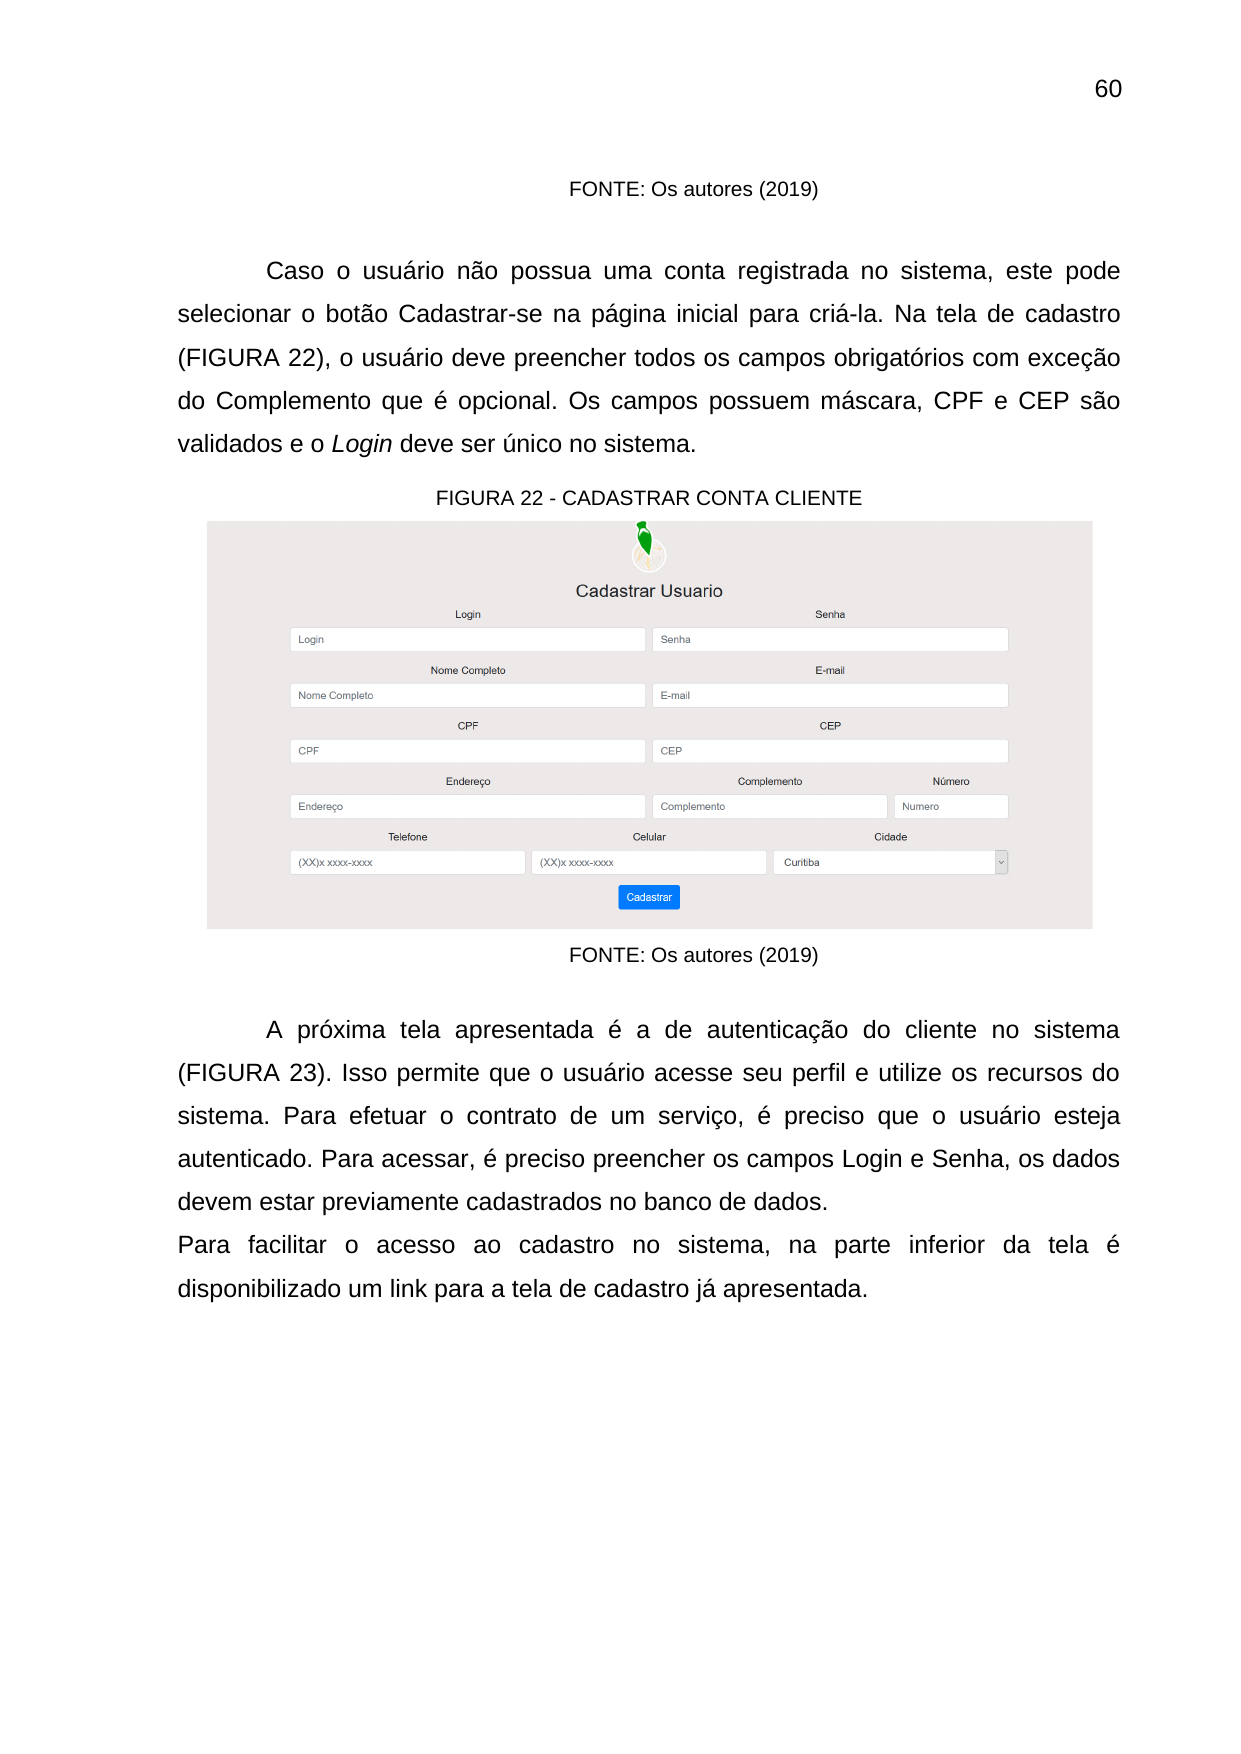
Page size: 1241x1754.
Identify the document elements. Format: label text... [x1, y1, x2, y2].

text FONTE: Os autores (2019) [177, 177, 1122, 201]
text Para facilitar o acesso ao cadastro no sistema, na parte inferior da tela é disponibilizado um link para a tela de cadastro já apresentada. [177, 1231, 1122, 1302]
picture [206, 521, 1093, 929]
text Caso o usuário não possua uma conta registrada no sistema, este pode selecionar o botão Cadastrar-se na página inicial para criá-la. Na tela de cadastro (FIGURA 22), o usuário deve preencher todos os campos obrigatórios com exceção do Complemento que é opcional. Os campos possuem máscara, CPF e CEP são validados e o Login deve ser único no sistema. [177, 256, 1122, 457]
text A próxima tela apresentada é a de autenticação do cliente no sistema (FIGURA 23). Isso permite que o usuário acesse seu perfil e utilize os recursos do sistema. Para efetuar o contrato de um serviço, é preciso que o usuário esteja autenticado. Para acessar, é preciso preencher os campos Login e Senha, os dados devem estar previamente cadastrados no banco de dados. [177, 1015, 1122, 1216]
